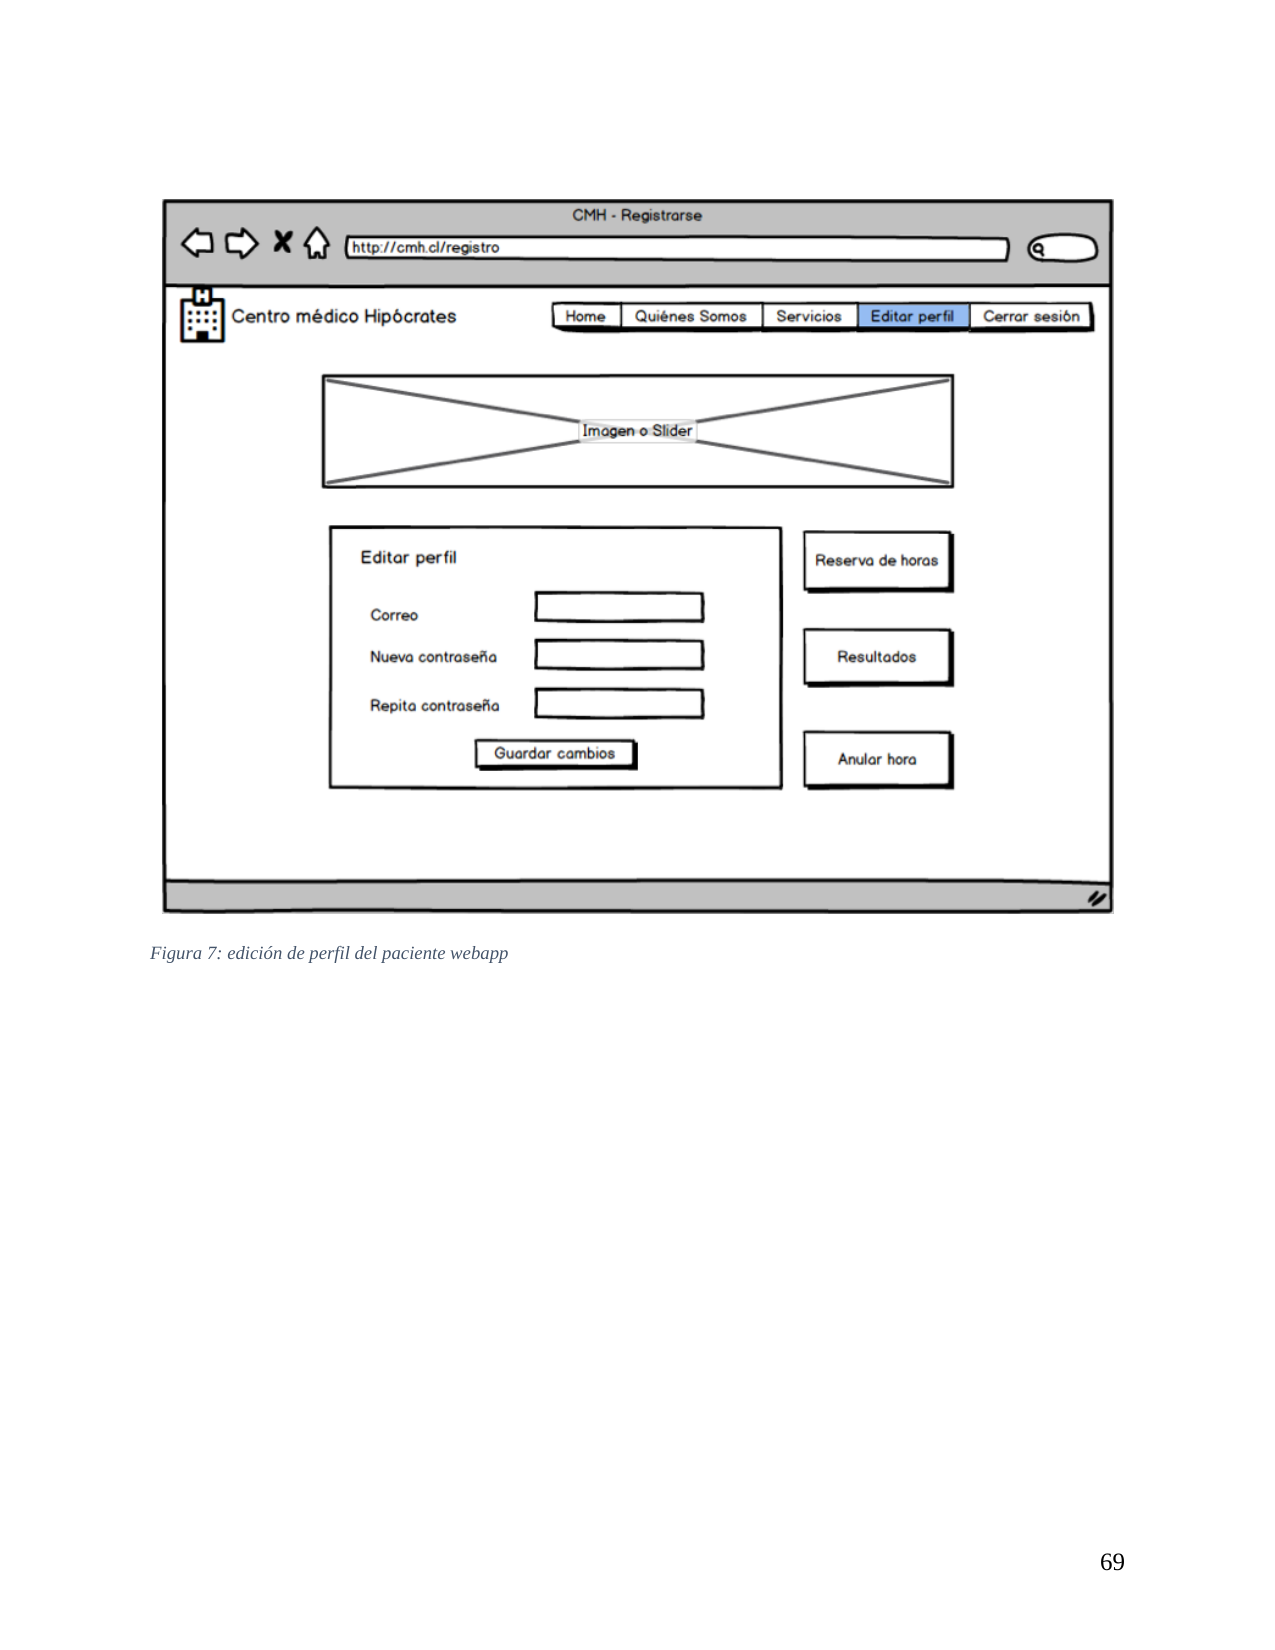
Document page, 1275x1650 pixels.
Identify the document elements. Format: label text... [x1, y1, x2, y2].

picture [150, 187, 1125, 942]
text Figura 7: edición de perfil del paciente webapp [150, 942, 1125, 963]
